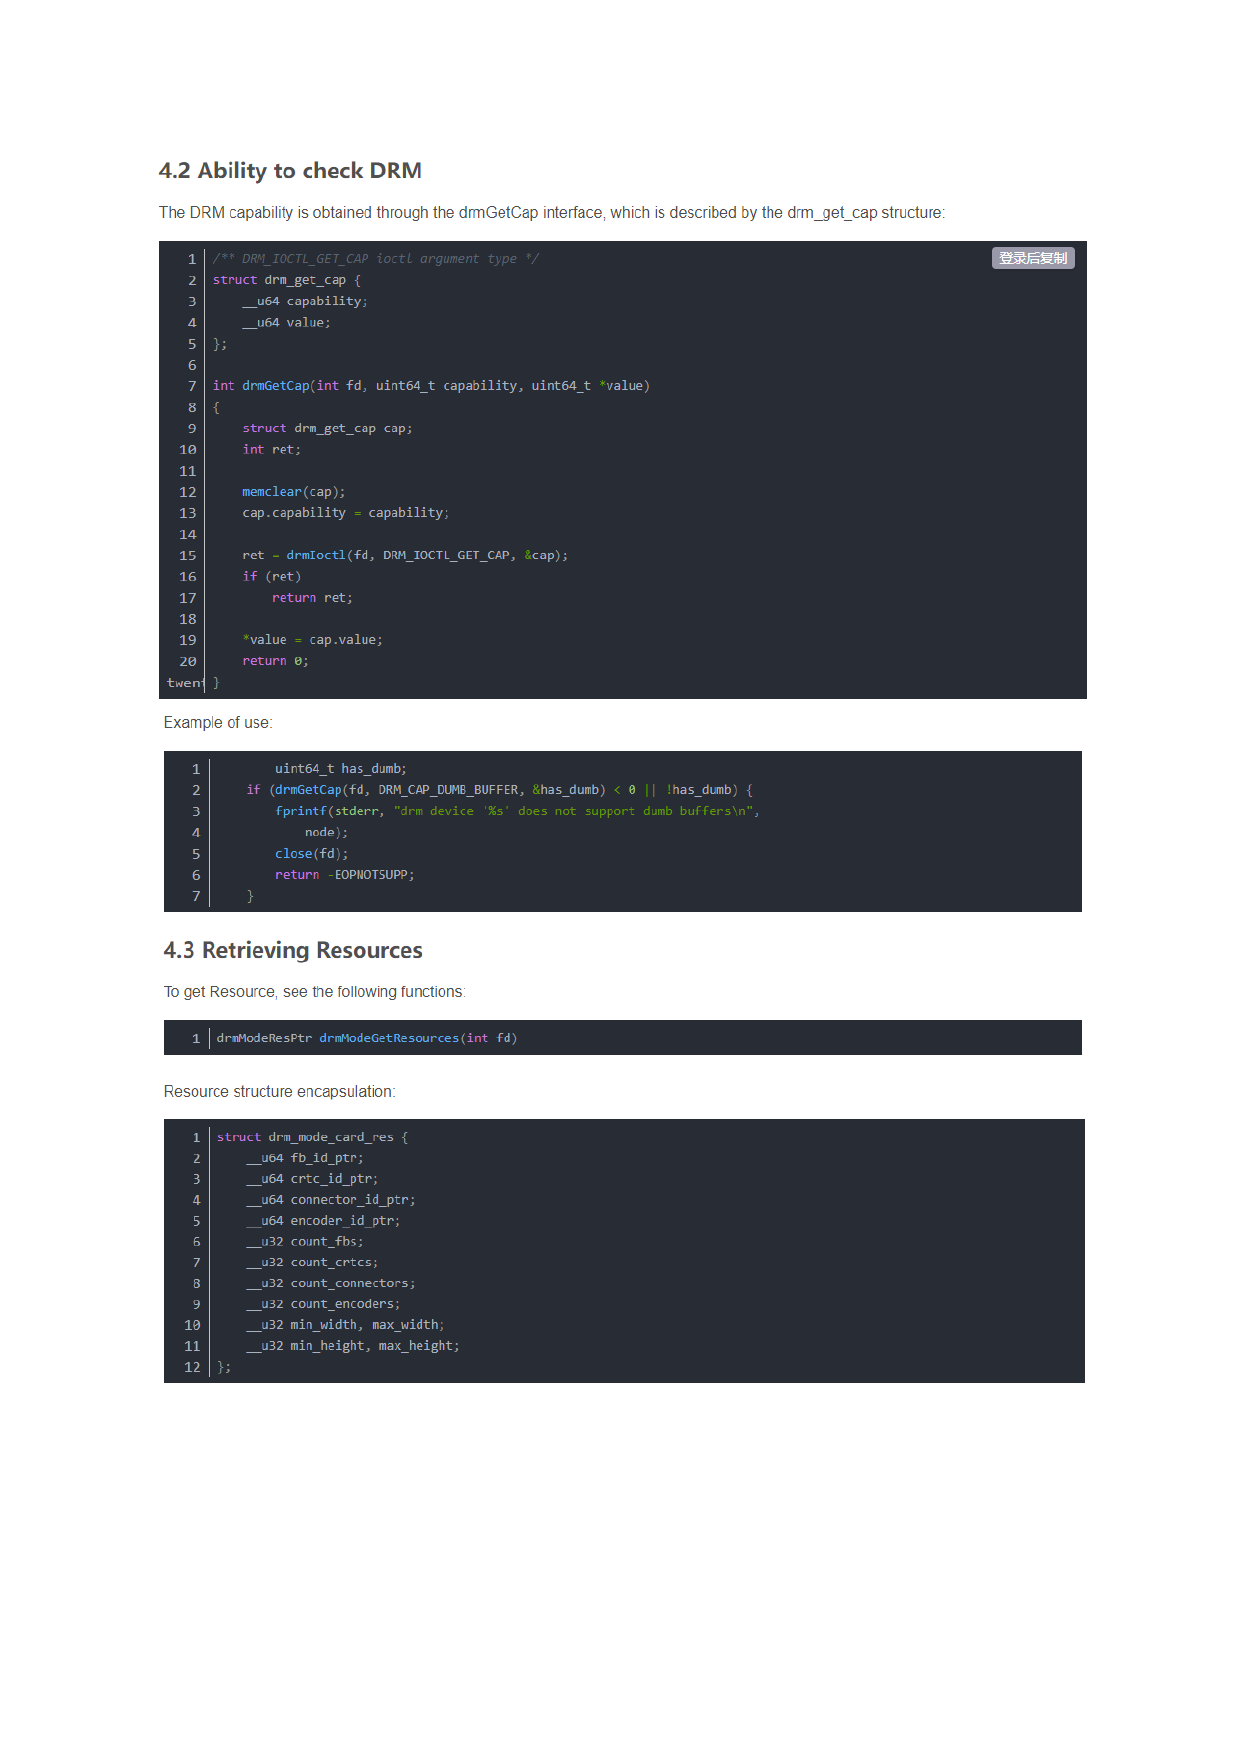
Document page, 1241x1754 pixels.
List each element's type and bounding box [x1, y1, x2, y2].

picture [150, 709, 1093, 1063]
picture [150, 1081, 1093, 1392]
picture [150, 150, 1094, 708]
